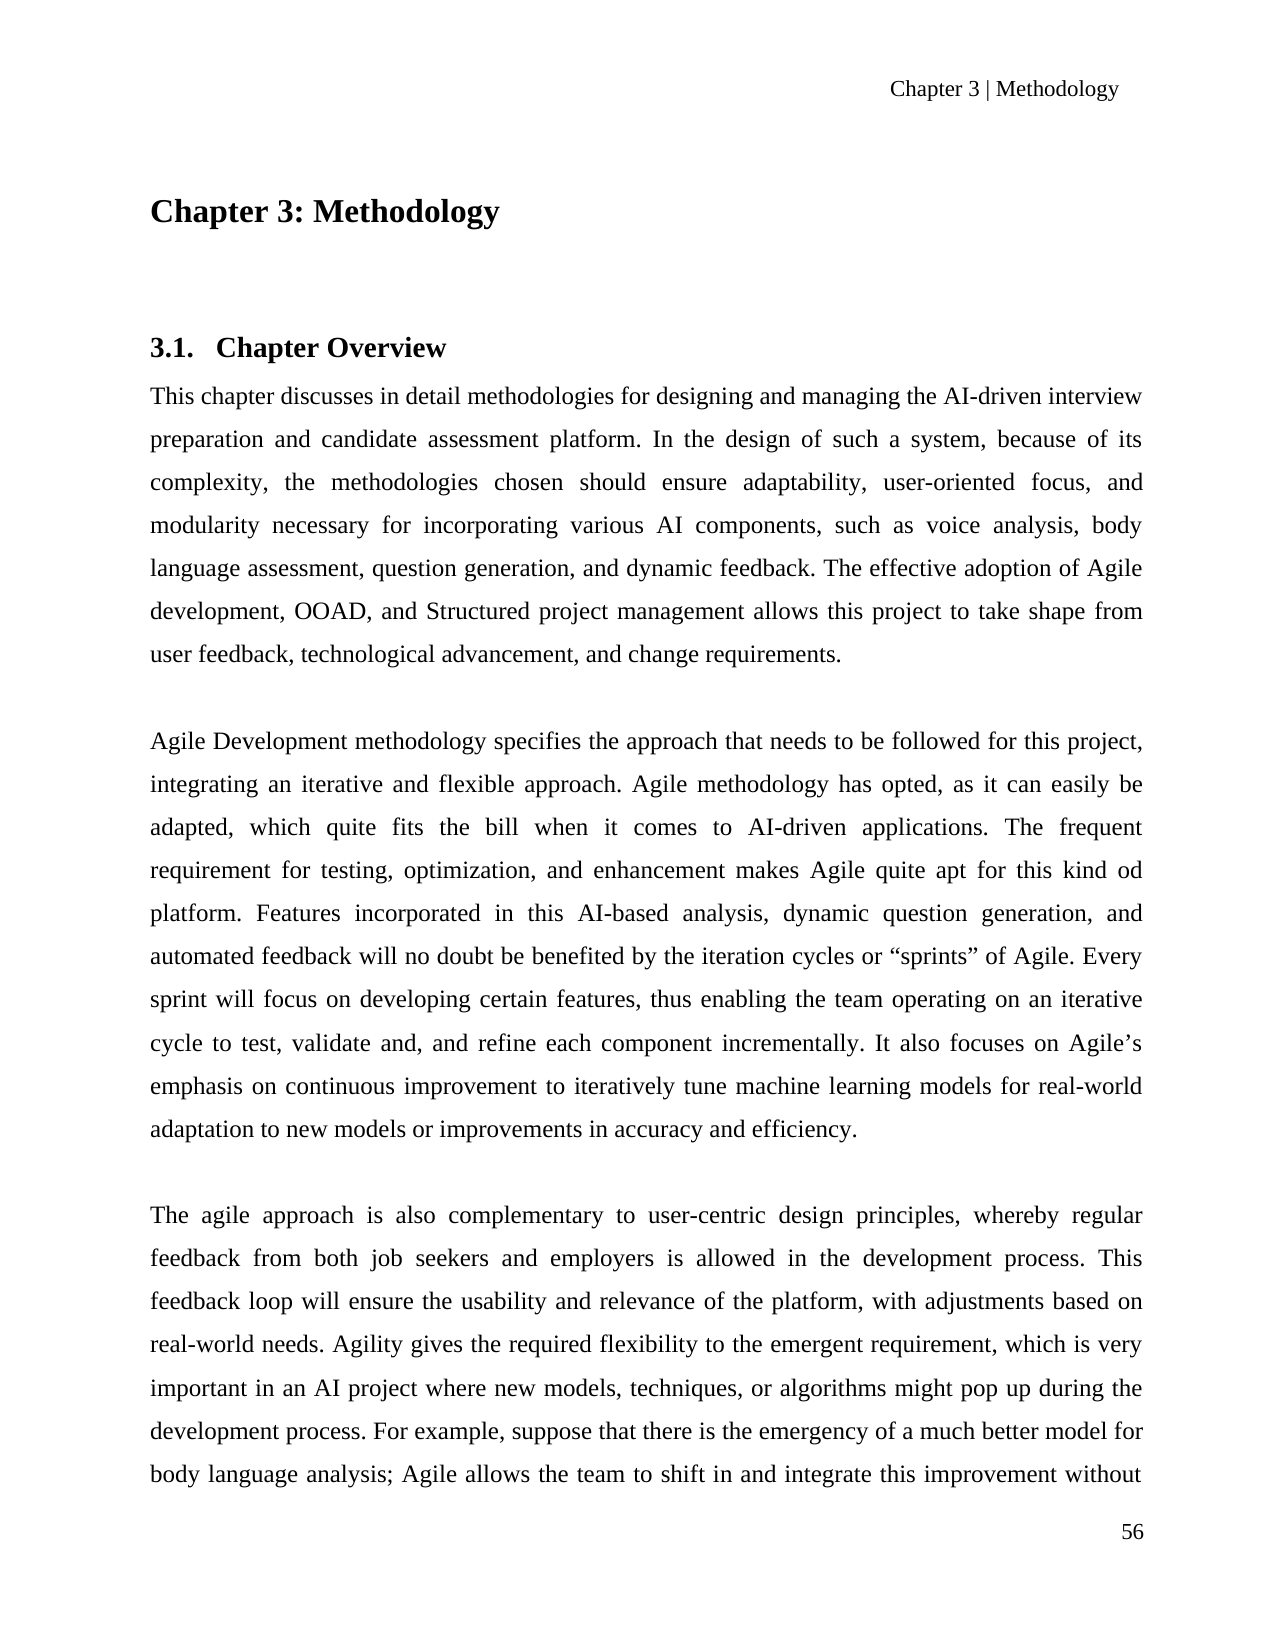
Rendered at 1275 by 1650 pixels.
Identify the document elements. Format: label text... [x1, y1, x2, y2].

subtitle 3.1. Chapter Overview [150, 330, 1144, 363]
text Agile Development methodology specifies the approach that needs to be followed for this project, integrating an iterative and flexible approach. Agile methodology has opted, as it can easily be adapted, which quite fits the bill when it comes to AI-driven applications. The frequent requirement for testing, optimization, and enhancement makes Agile quite apt for this kind od platform. Features incorporated in this AI-based analysis, dynamic question generation, and automated feedback will no doubt be benefited by the iteration cycles or “sprints” of Agile. Every sprint will focus on developing certain features, thus enabling the team operating on an iterative cycle to test, validate and, and refine each component incrementally. It also focuses on Agile’s emphasis on continuous improvement to iteratively tune machine learning models for real-world adaptation to new models or improvements in accuracy and efficiency. [150, 726, 1144, 1143]
subtitle Chapter 3: Methodology [150, 192, 1144, 230]
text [150, 1200, 1144, 1488]
text This chapter discusses in detail methodologies for designing and managing the AI-driven interview preparation and candidate assessment platform. In the design of such a system, because of its complexity, the methodologies chosen should ensure adaptability, user-oriented focus, and modularity necessary for incorporating various AI components, such as voice analysis, body language assessment, question generation, and dynamic feedback. The effective adoption of Agile development, OOAD, and Structured project management allows this project to take shape from user feedback, technological advancement, and change requirements. [150, 381, 1144, 668]
